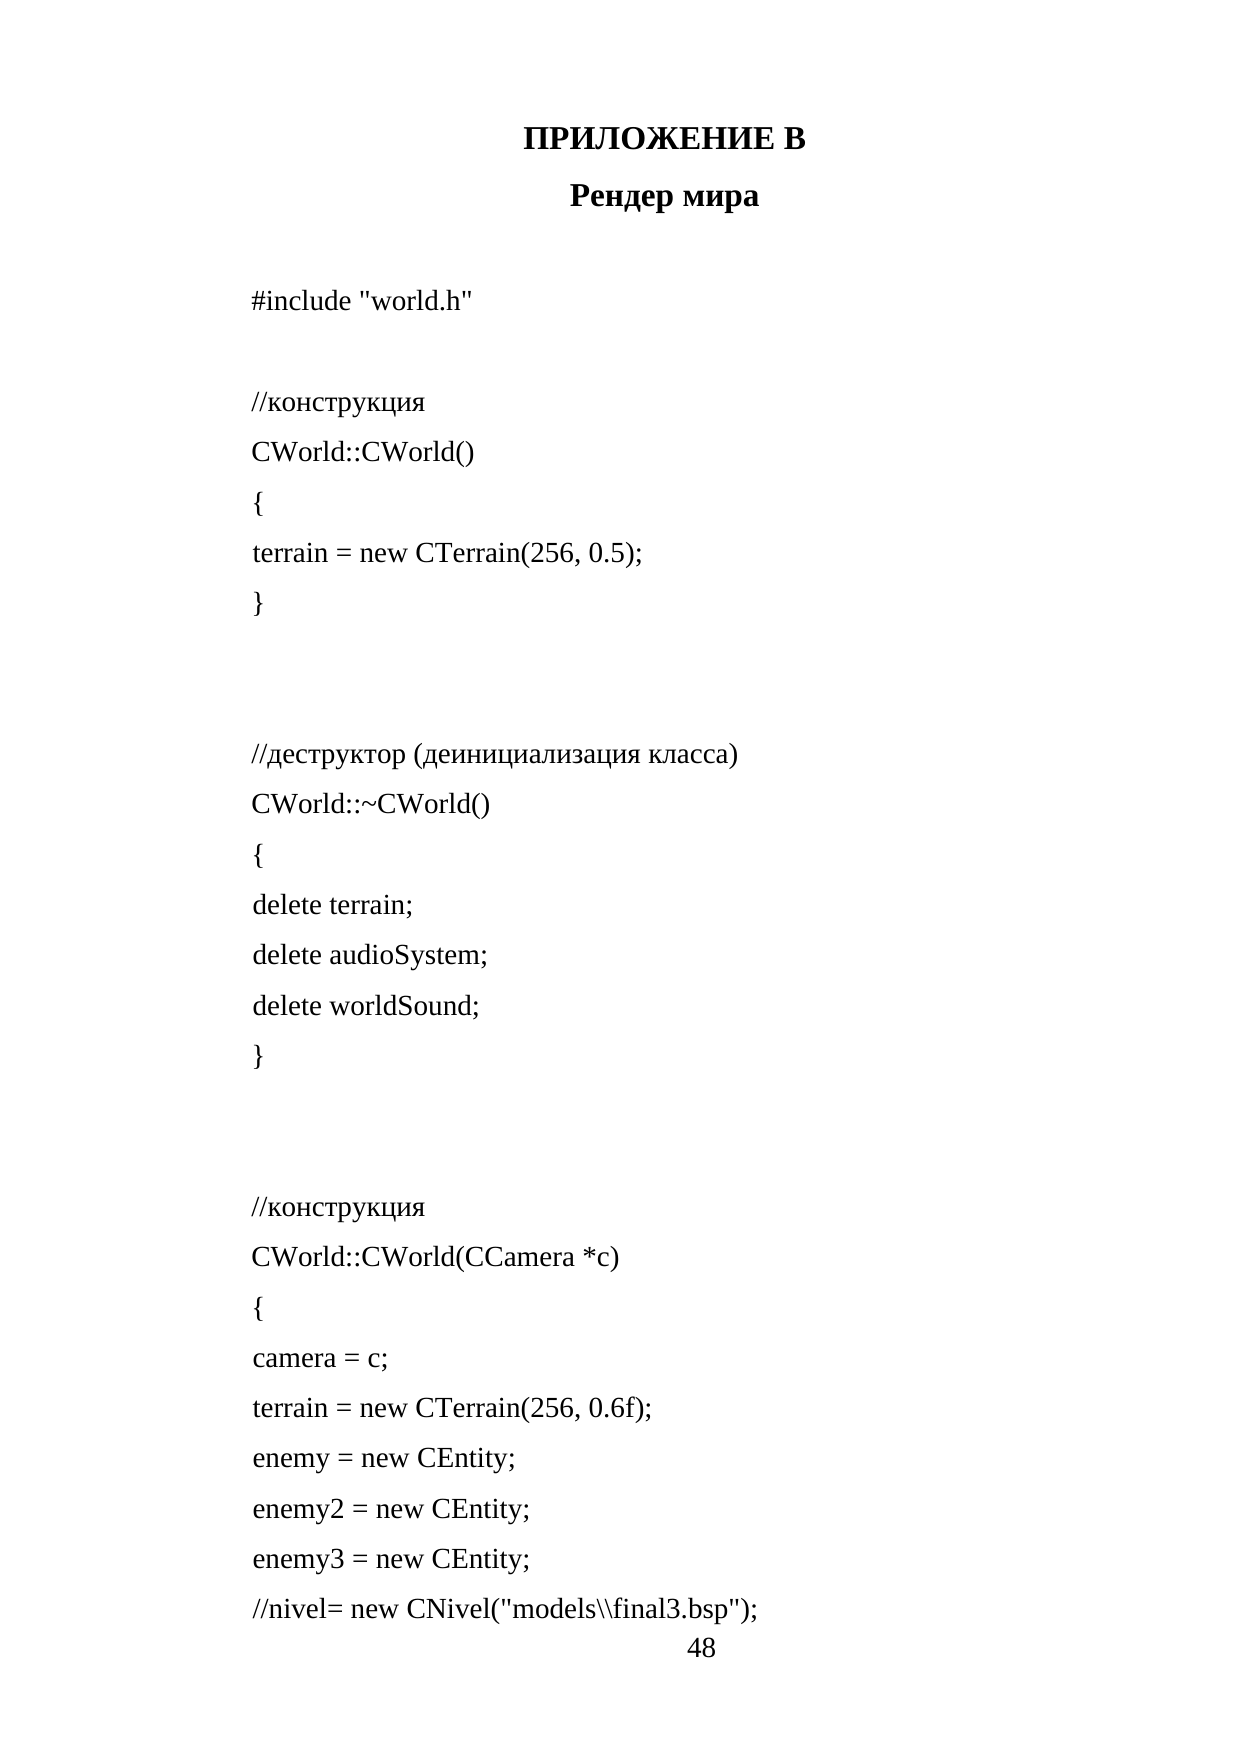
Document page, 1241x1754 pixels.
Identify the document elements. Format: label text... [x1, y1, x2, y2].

text CWorld::CWorld() [177, 434, 1152, 468]
text camera = c; [177, 1340, 1152, 1373]
text //конструкция [177, 1189, 1152, 1223]
text terrain = new CTerrain(256, 0.6f); [177, 1390, 1152, 1424]
text } [177, 585, 1152, 619]
text delete worldSound; [177, 988, 1152, 1021]
text enemy2 = new CEntity; [177, 1491, 1152, 1524]
text { [177, 837, 1152, 870]
text delete terrain; [177, 887, 1152, 921]
text terrain = new CTerrain(256, 0.5); [177, 535, 1152, 568]
text //nivel= new CNivel("models\\final3.bsp"); [177, 1592, 1152, 1625]
text { [177, 1290, 1152, 1323]
text //деструктор (деинициализация класса) [177, 736, 1152, 770]
text //конструкция [177, 384, 1152, 418]
text CWorld::~CWorld() [177, 787, 1152, 820]
text #include "world.h" [177, 283, 1152, 317]
text enemy3 = new CEntity; [177, 1541, 1152, 1575]
text delete audioSystem; [177, 937, 1152, 971]
text enemy = new CEntity; [177, 1441, 1152, 1474]
text } [177, 1038, 1152, 1072]
text CWorld::CWorld(CCamera *c) [177, 1239, 1152, 1273]
text { [177, 485, 1152, 518]
text ПРИЛОЖЕНИЕ В Рендер мира [177, 118, 1152, 214]
